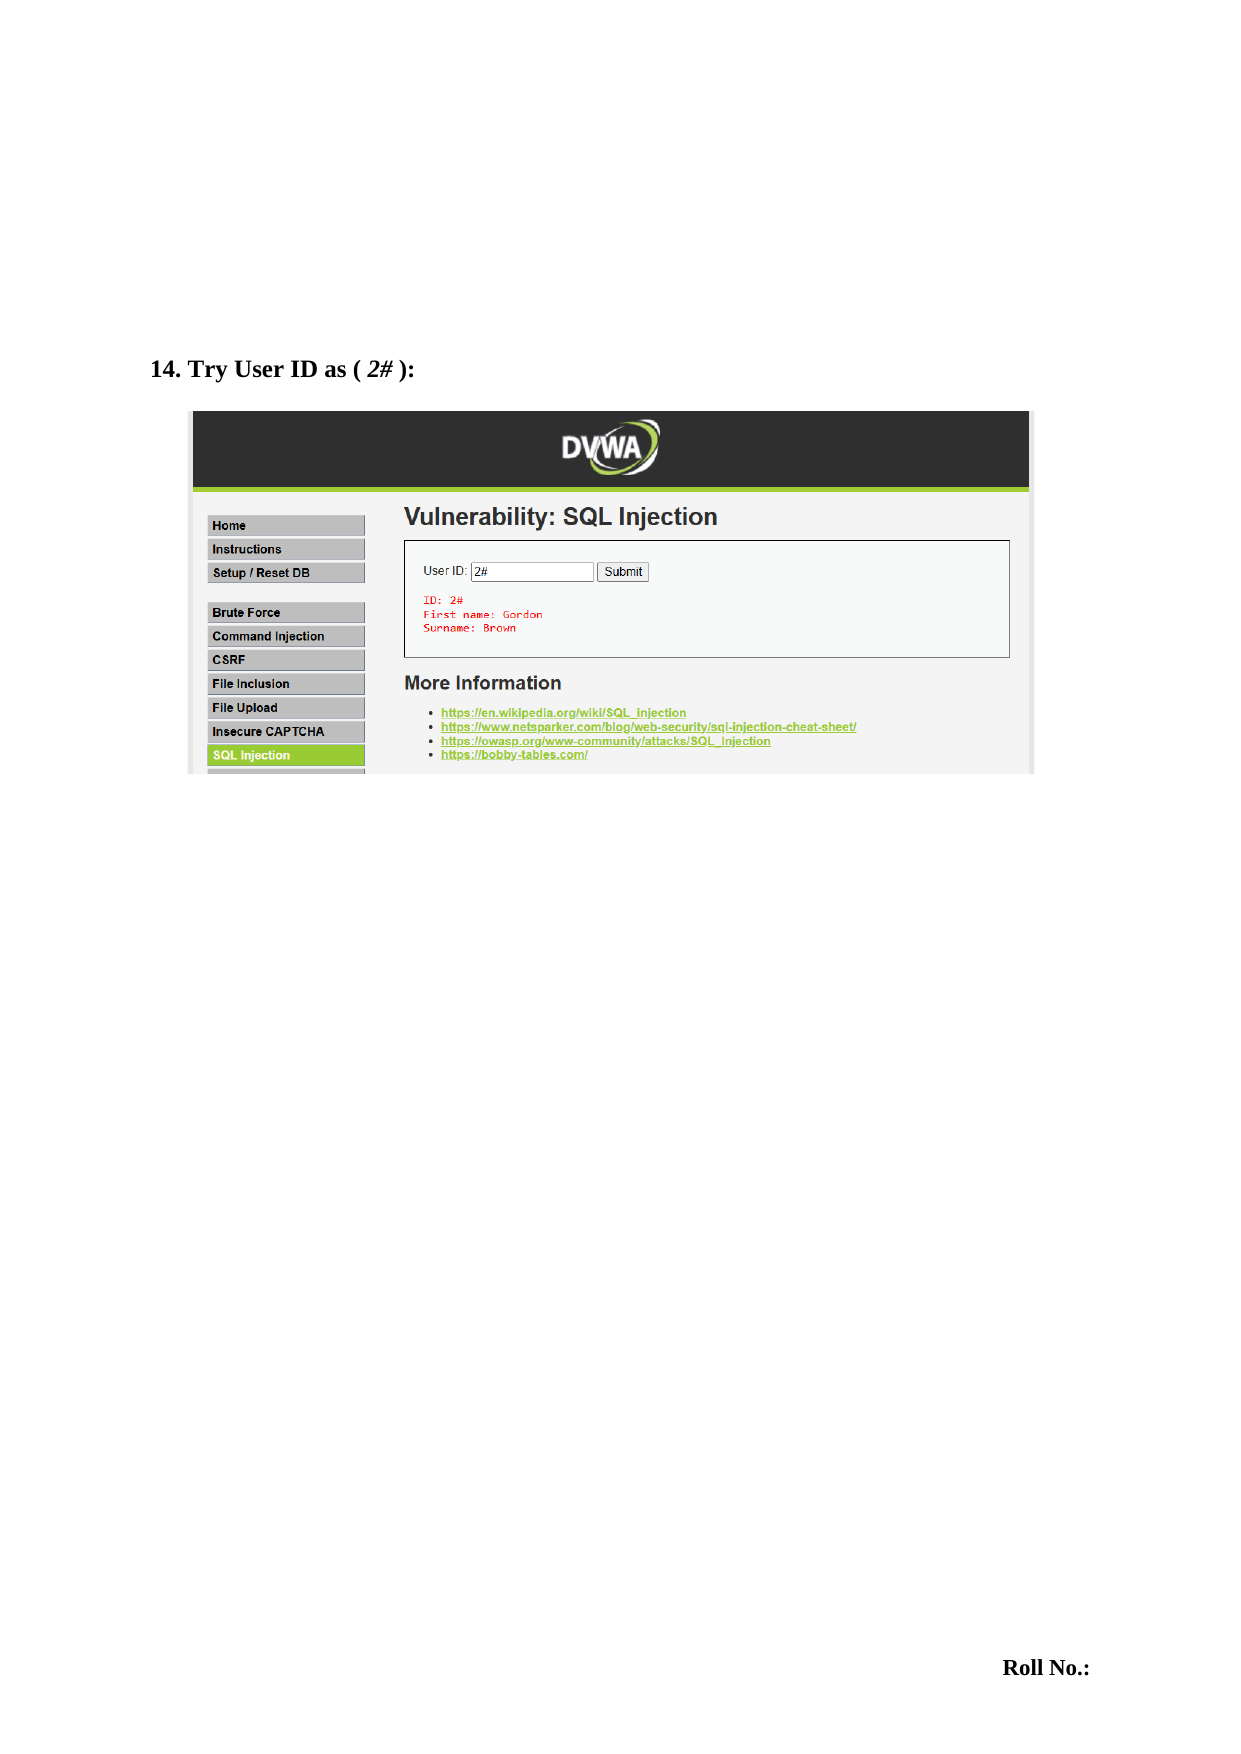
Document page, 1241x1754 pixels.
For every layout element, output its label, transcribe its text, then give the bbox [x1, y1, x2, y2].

list Try User ID as ( 2# ): [150, 354, 1090, 383]
picture [187, 411, 1035, 774]
